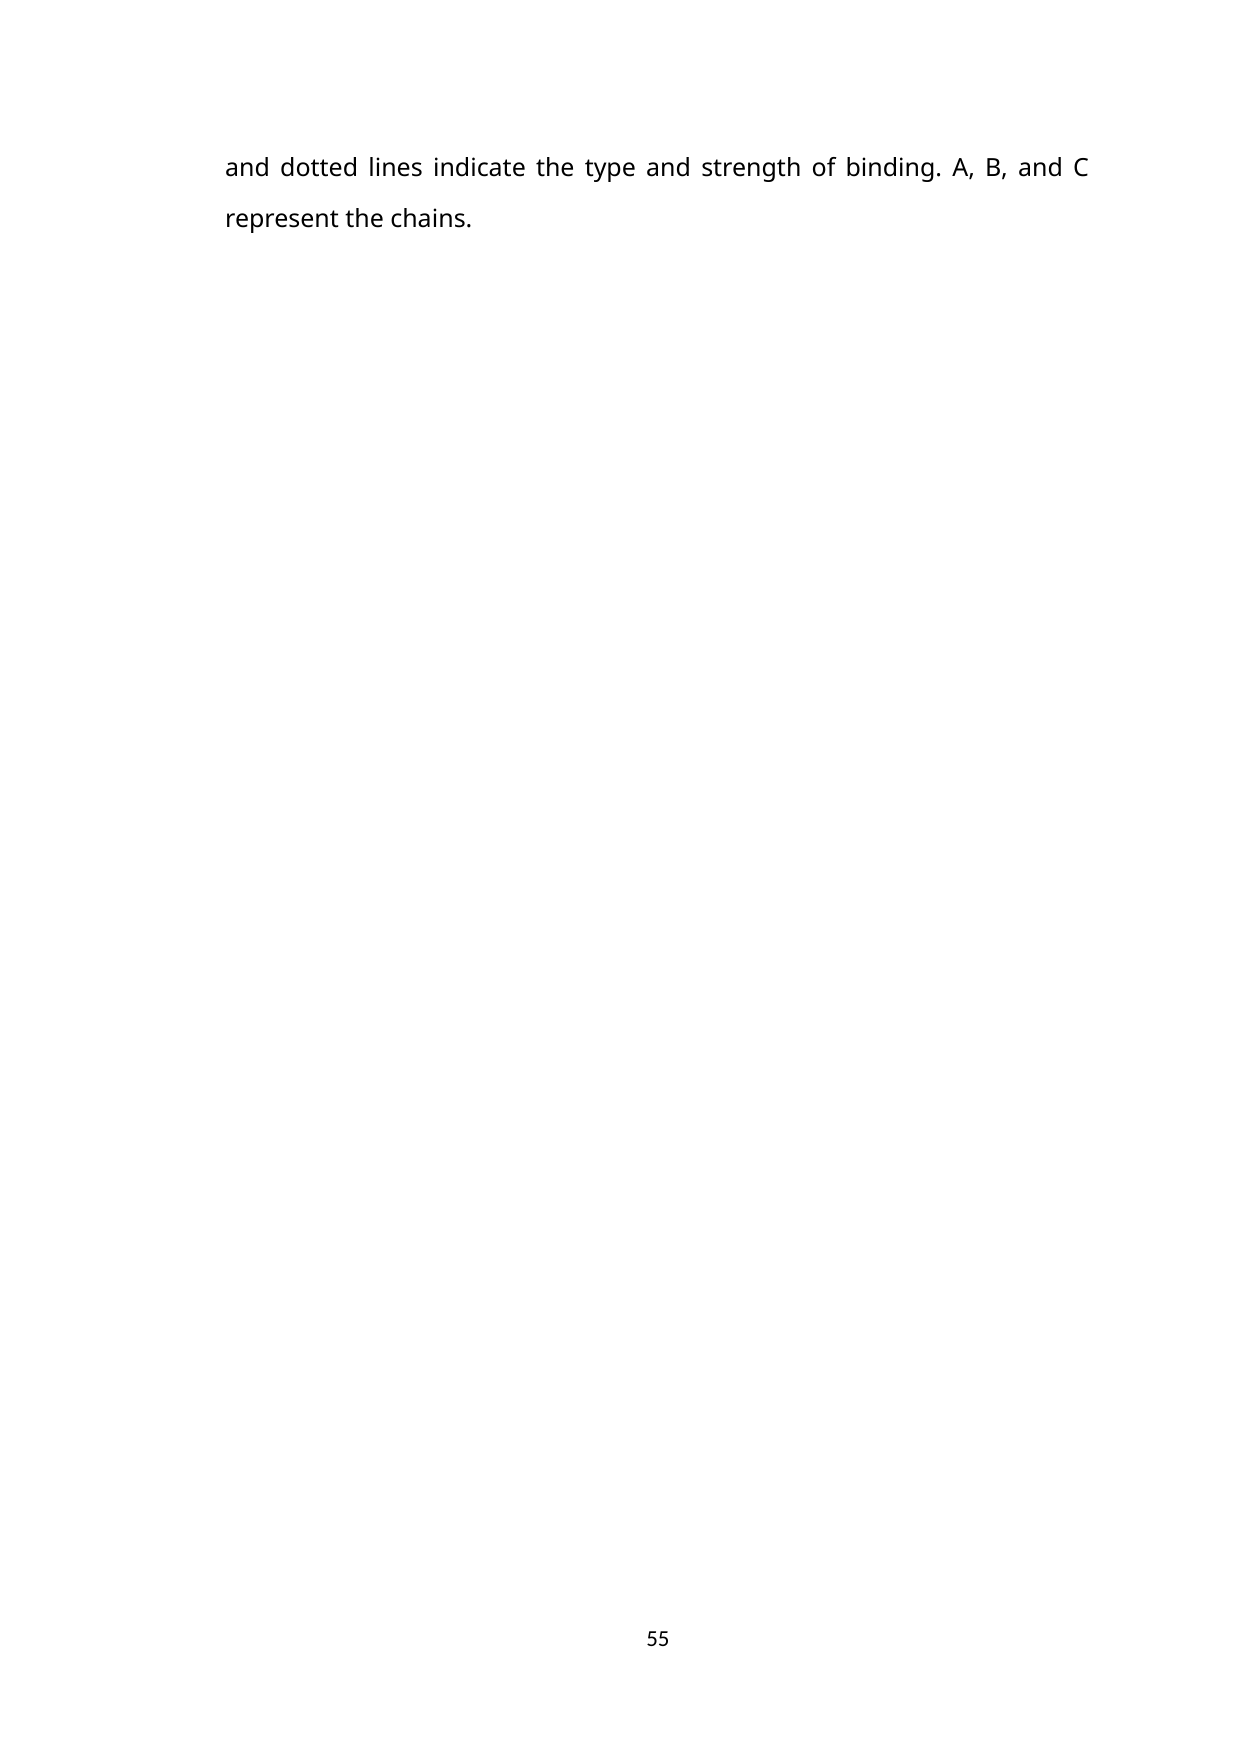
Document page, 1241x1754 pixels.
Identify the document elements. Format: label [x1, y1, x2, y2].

text [225, 150, 1090, 235]
